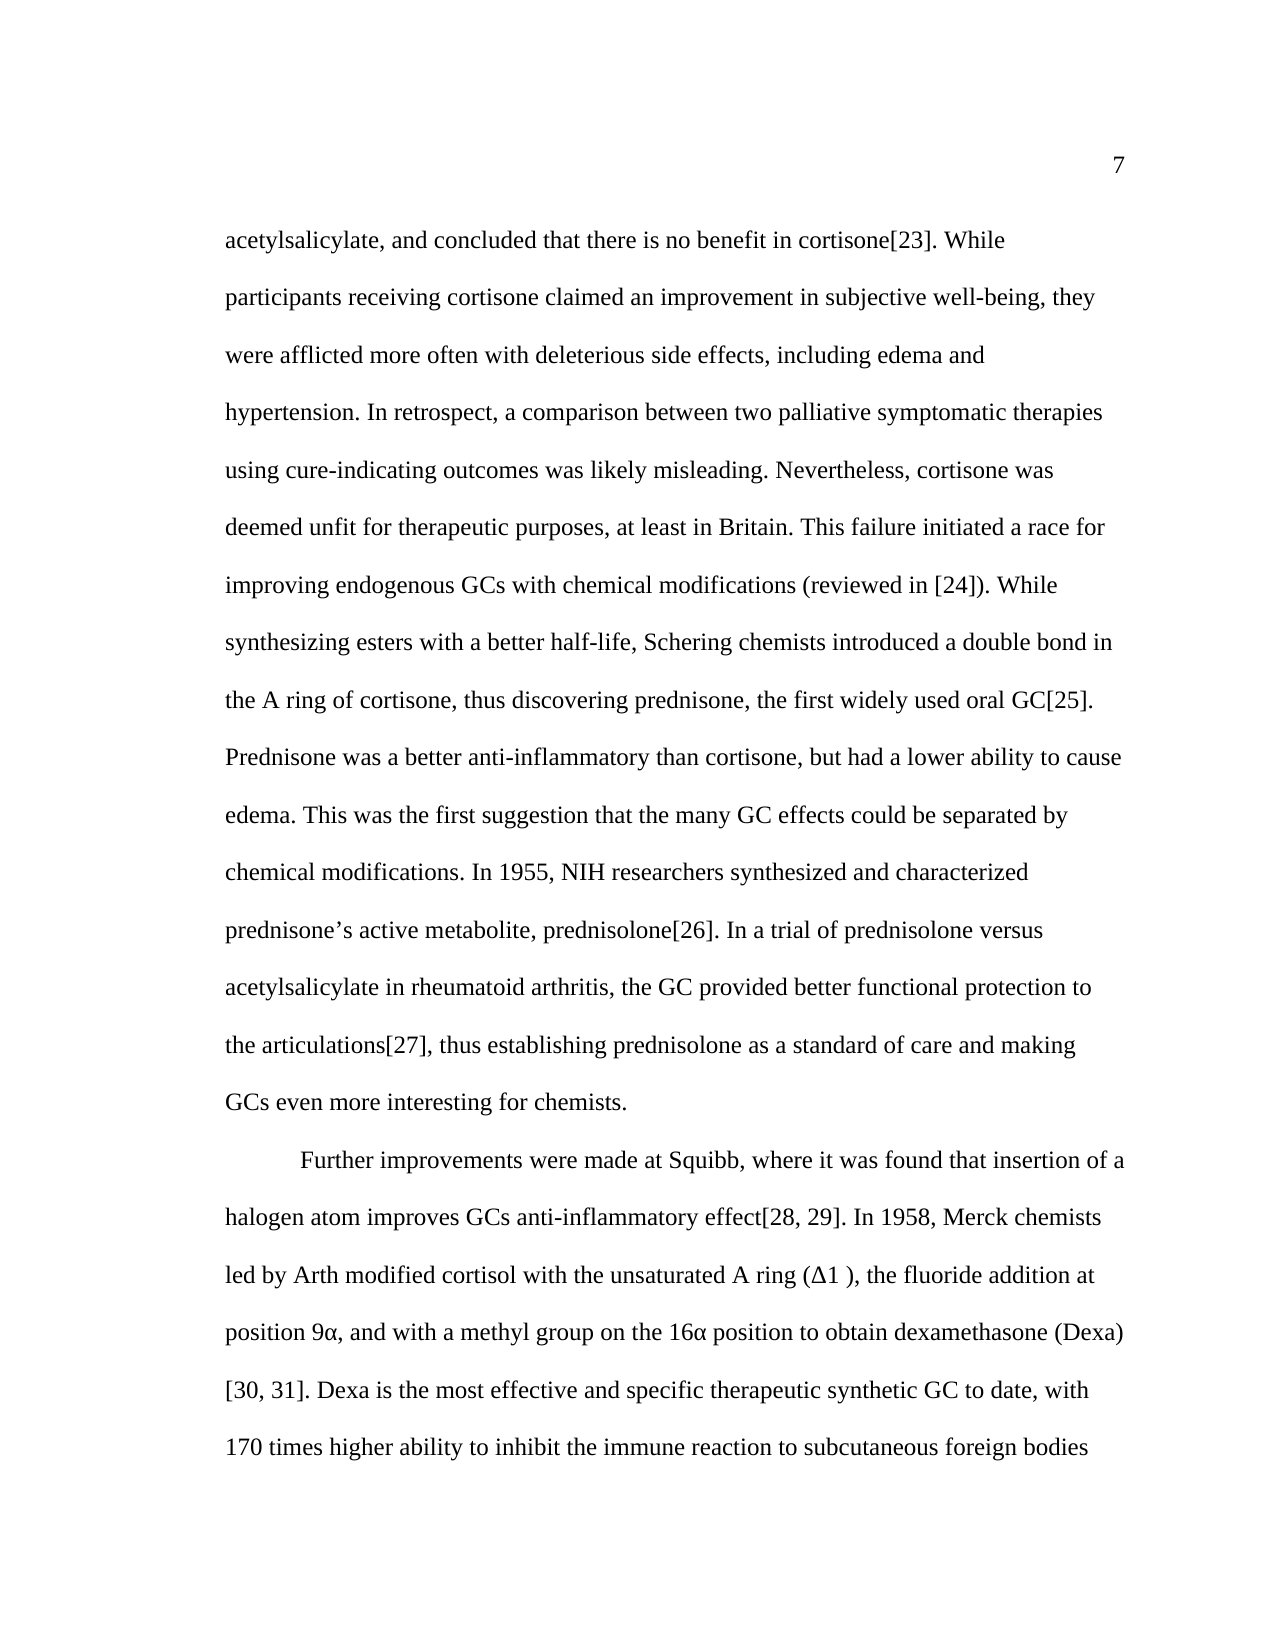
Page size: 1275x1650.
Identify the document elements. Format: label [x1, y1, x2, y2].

text [225, 225, 1125, 1116]
text [225, 1145, 1125, 1461]
